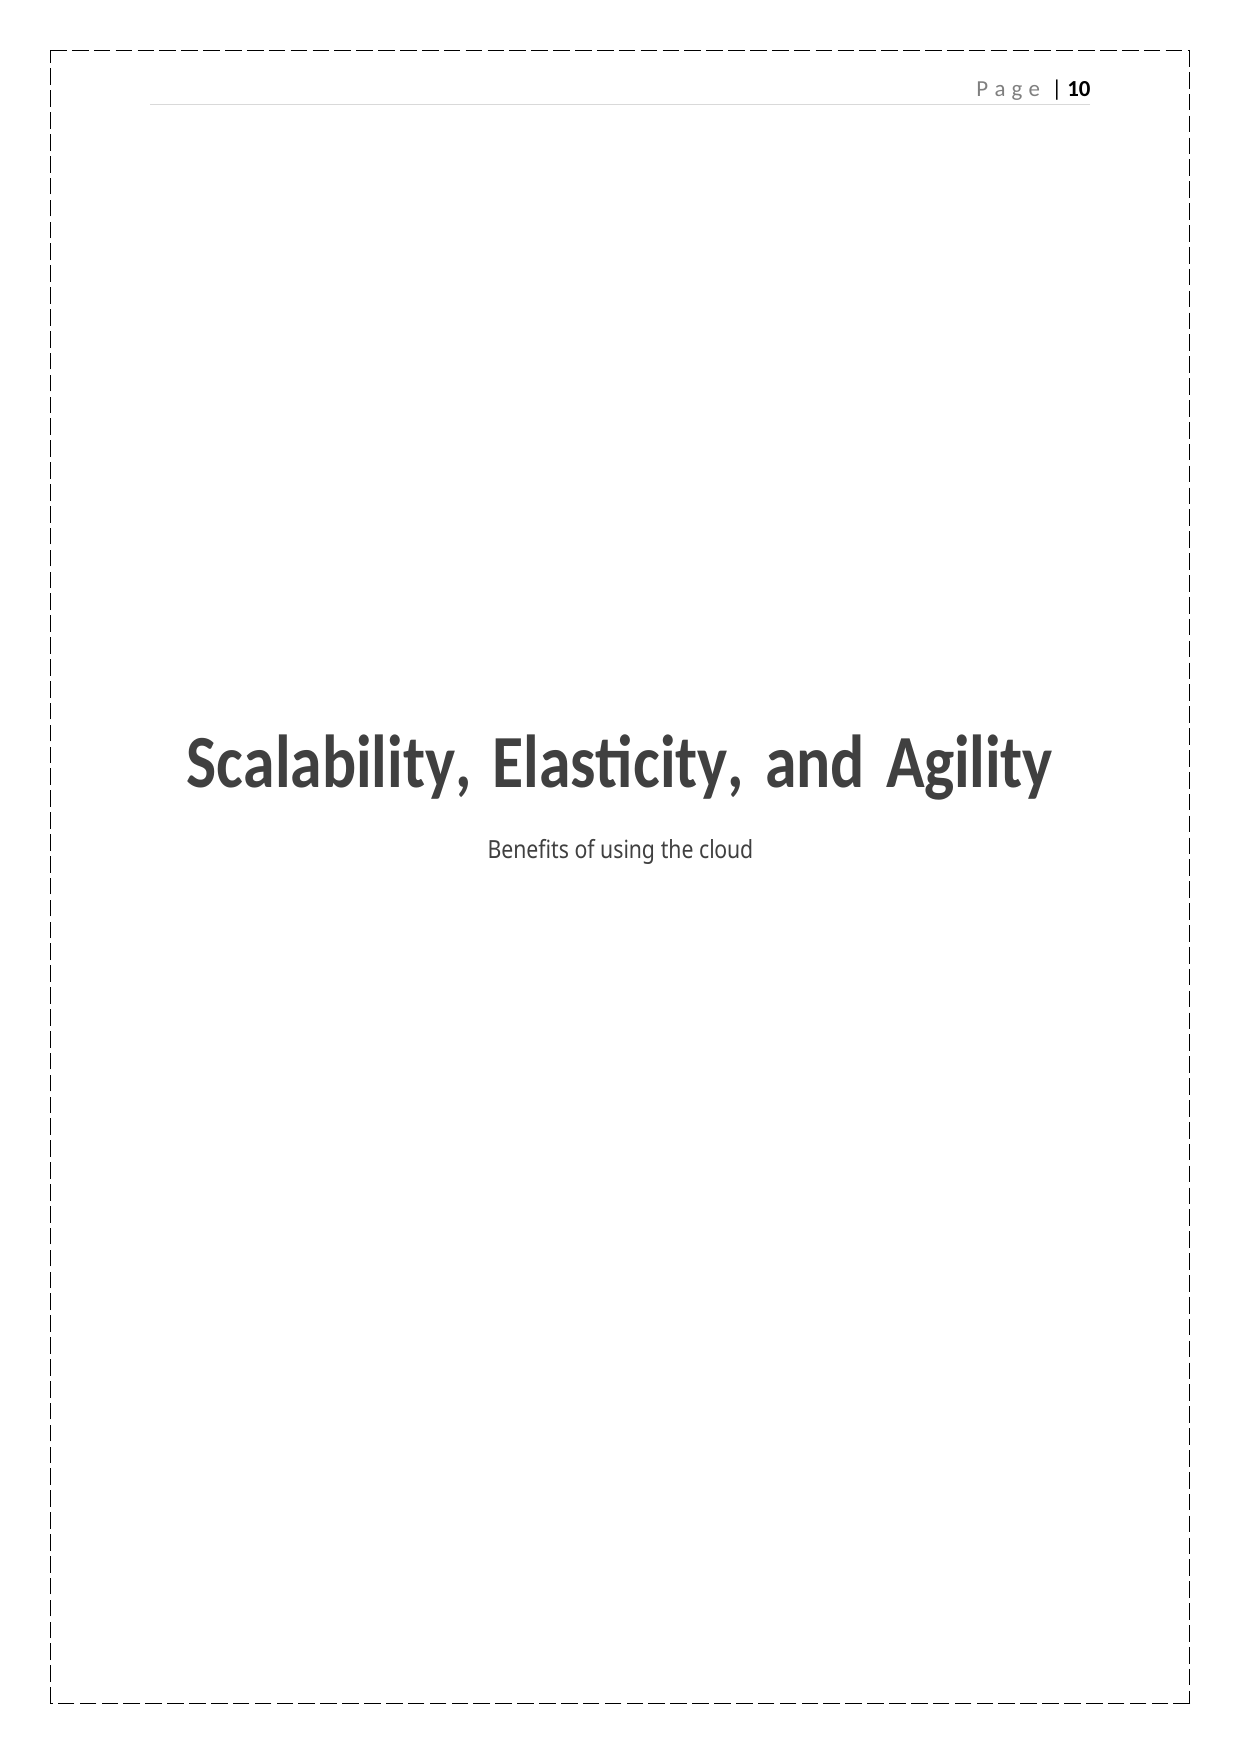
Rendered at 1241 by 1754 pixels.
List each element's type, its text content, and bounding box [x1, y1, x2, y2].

text Benefits of using the cloud [171, 832, 1069, 866]
text Scalability, Elasticity, and Agility [170, 714, 1069, 806]
